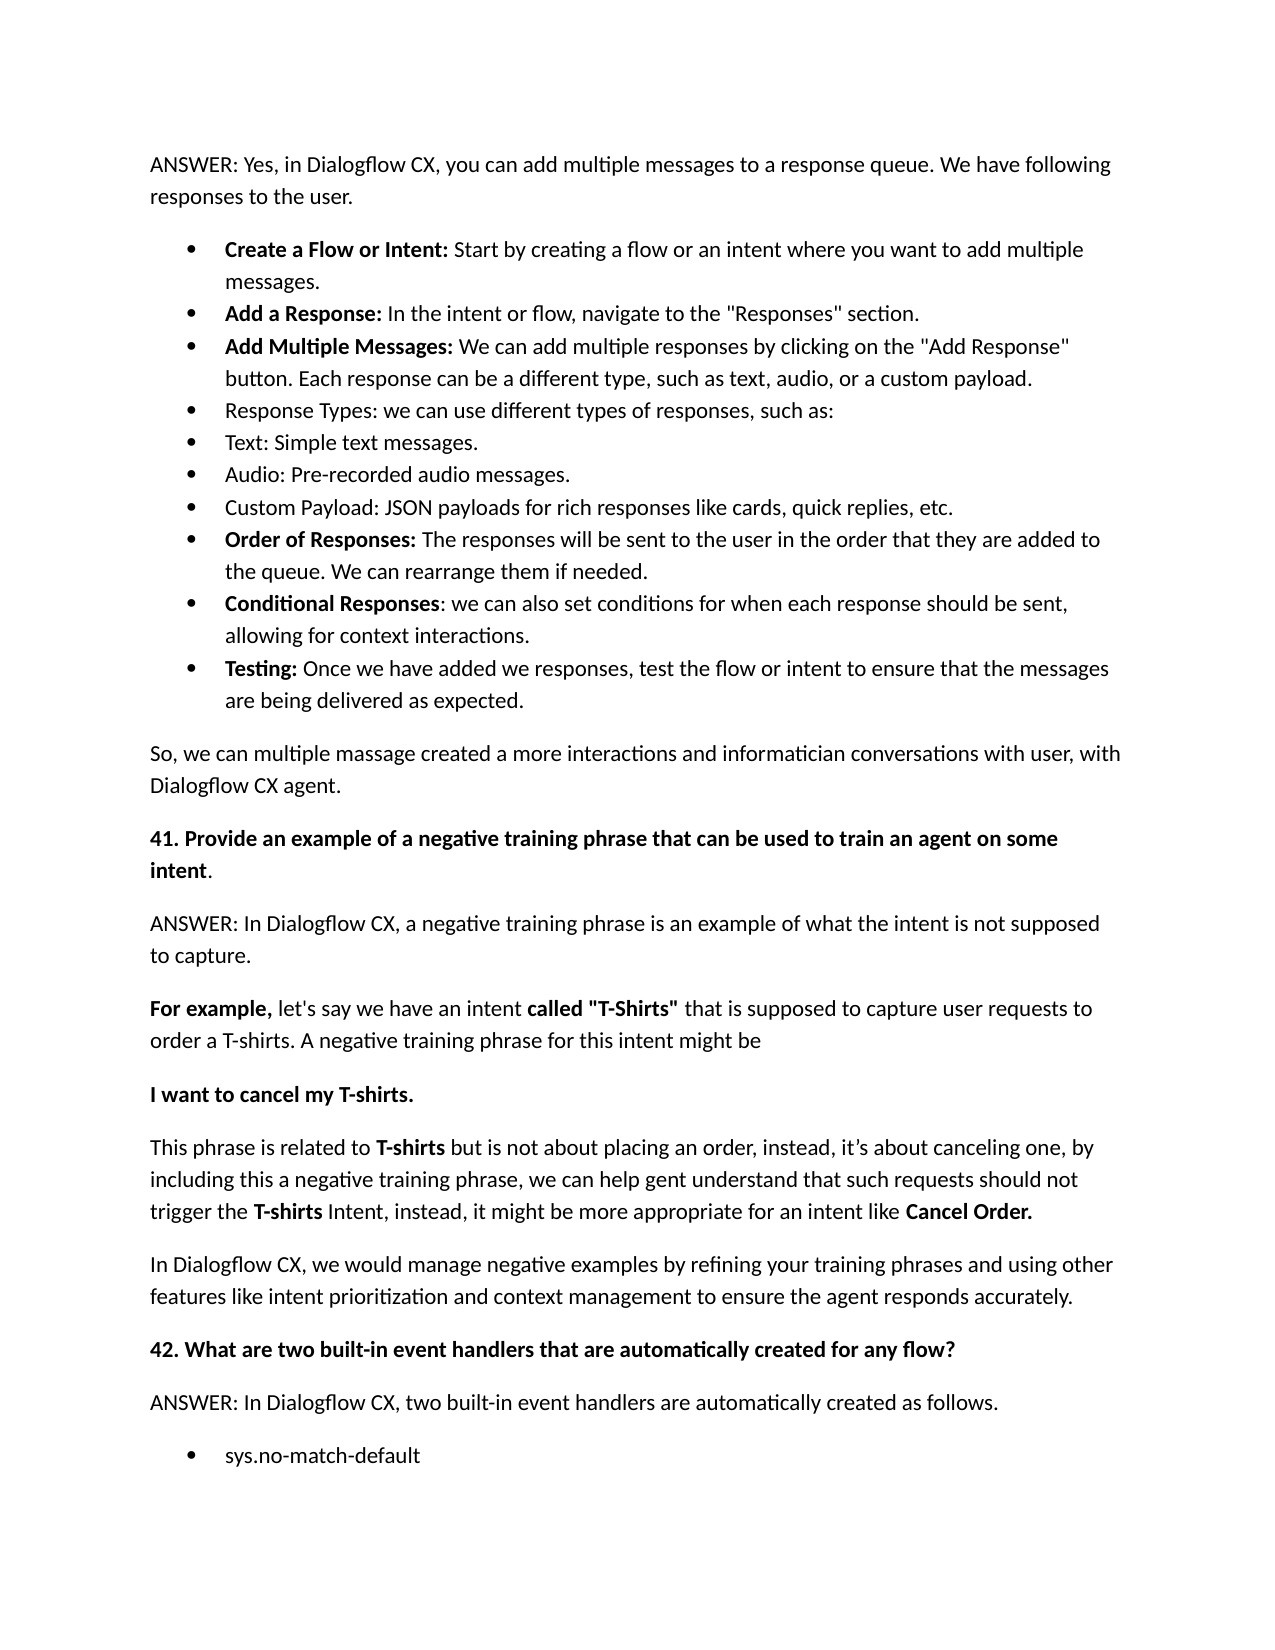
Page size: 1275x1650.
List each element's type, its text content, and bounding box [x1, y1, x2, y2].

list Add Multiple Messages: We can add multiple responses by clicking on the "Add Response" button. Each response can be a different type, such as text, audio, or a custom payload. [187, 332, 1125, 392]
list Text: Simple text messages. [187, 428, 1125, 456]
list sys.no-match-default [187, 1441, 1125, 1469]
text 41. Provide an example of a negative training phrase that can be used to train an agent on some intent. [150, 824, 1125, 884]
text This phrase is related to T-shirts but is not about placing an order, instead, it’s about canceling one, by including this a negative training phrase, we can help gent understand that such requests should not trigger the T-shirts Intent, instead, it might be more appropriate for an intent like Cancel Order. [150, 1133, 1125, 1225]
text ANSWER: In Dialogflow CX, a negative training phrase is an example of what the intent is not supposed to capture. [150, 909, 1125, 969]
list Order of Responses: The responses will be sent to the user in the order that they are added to the queue. We can rearrange them if needed. [187, 525, 1125, 585]
list Create a Flow or Intent: Start by creating a flow or an intent where you want to add multiple messages. [187, 235, 1125, 295]
list Add a Response: In the intent or flow, navigate to the "Responses" section. [187, 299, 1125, 328]
list Custom Payload: JSON payloads for rich responses like cards, quick replies, etc. [187, 493, 1125, 521]
text I want to cancel my T-shirts. [150, 1080, 1125, 1108]
list Testing: Once we have added we responses, test the flow or intent to ensure that the messages are being delivered as expected. [187, 654, 1125, 714]
text In Dialogflow CX, we would manage negative examples by refining your training phrases and using other features like intent prioritization and context management to ensure the agent responds accurately. [150, 1250, 1125, 1310]
text ANSWER: In Dialogflow CX, two built-in event handlers are automatically created as follows. [150, 1388, 1125, 1416]
list Response Types: we can use different types of responses, such as: [187, 396, 1125, 424]
text 42. What are two built-in event handlers that are automatically created for any flow? [150, 1335, 1125, 1363]
text ANSWER: Yes, in Dialogflow CX, you can add multiple messages to a response queue. We have following responses to the user. [150, 150, 1125, 210]
list Audio: Pre-recorded audio messages. [187, 461, 1125, 488]
text So, we can multiple massage created a more interactions and informatician conversations with user, with Dialogflow CX agent. [150, 739, 1125, 799]
list Conditional Responses: we can also set conditions for when each response should be sent, allowing for context interactions. [187, 589, 1125, 649]
text For example, let's say we have an intent called "T-Shirts" that is supposed to capture user requests to order a T-shirts. A negative training phrase for this intent might be [150, 994, 1125, 1055]
